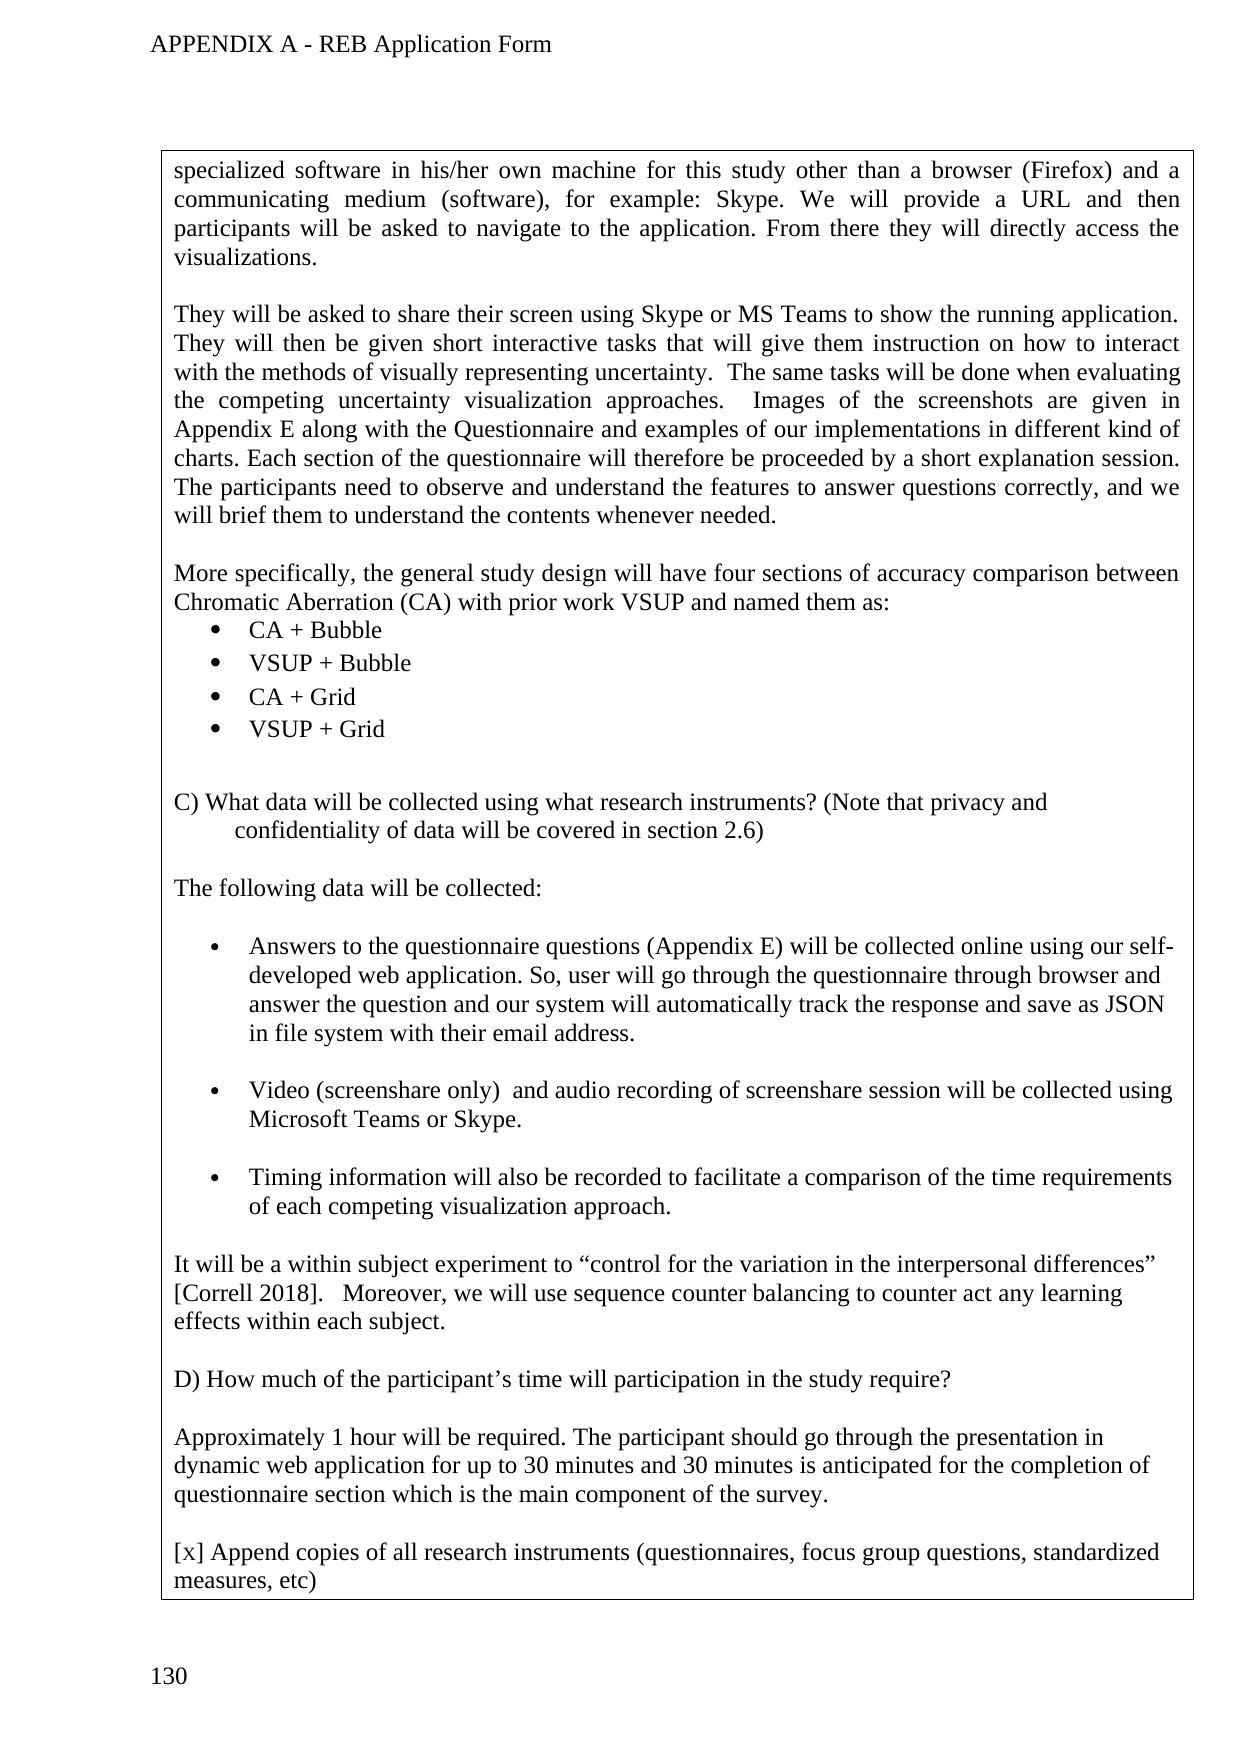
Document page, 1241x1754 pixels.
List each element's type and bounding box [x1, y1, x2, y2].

table_cell [162, 151, 1193, 1599]
